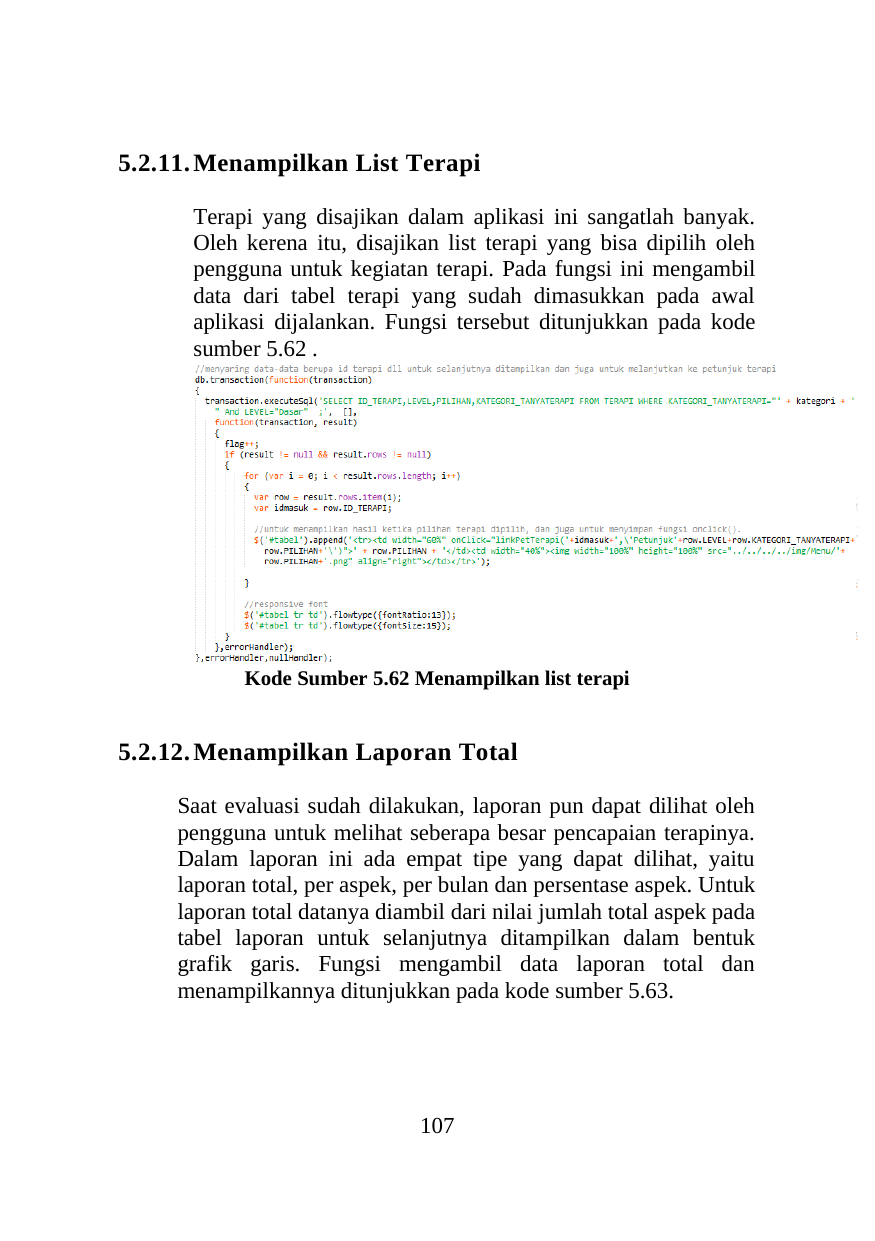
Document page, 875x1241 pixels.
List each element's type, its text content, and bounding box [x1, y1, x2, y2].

picture [193, 361, 858, 666]
subtitle Menampilkan List Terapi [118, 148, 756, 176]
text Terapi yang disajikan dalam aplikasi ini sangatlah banyak. Oleh kerena itu, disajikan list terapi yang bisa dipilih oleh pengguna untuk kegiatan terapi. Pada fungsi ini mengambil data dari tabel terapi yang sudah dimasukkan pada awal aplikasi dijalankan. Fungsi tersebut ditunjukkan pada kode sumber 5.62 . [193, 203, 756, 361]
subtitle Menampilkan Laporan Total [118, 737, 756, 766]
text Kode Sumber 5.62 Menampilkan list terapi [118, 666, 756, 690]
text Saat evaluasi sudah dilakukan, laporan pun dapat dilihat oleh pengguna untuk melihat seberapa besar pencapaian terapinya. Dalam laporan ini ada empat tipe yang dapat dilihat, yaitu laporan total, per aspek, per bulan dan persentase aspek. Untuk laporan total datanya diambil dari nilai jumlah total aspek pada tabel laporan untuk selanjutnya ditampilkan dalam bentuk grafik garis. Fungsi mengambil data laporan total dan menampilkannya ditunjukkan pada kode sumber 5.63. [177, 792, 756, 1003]
